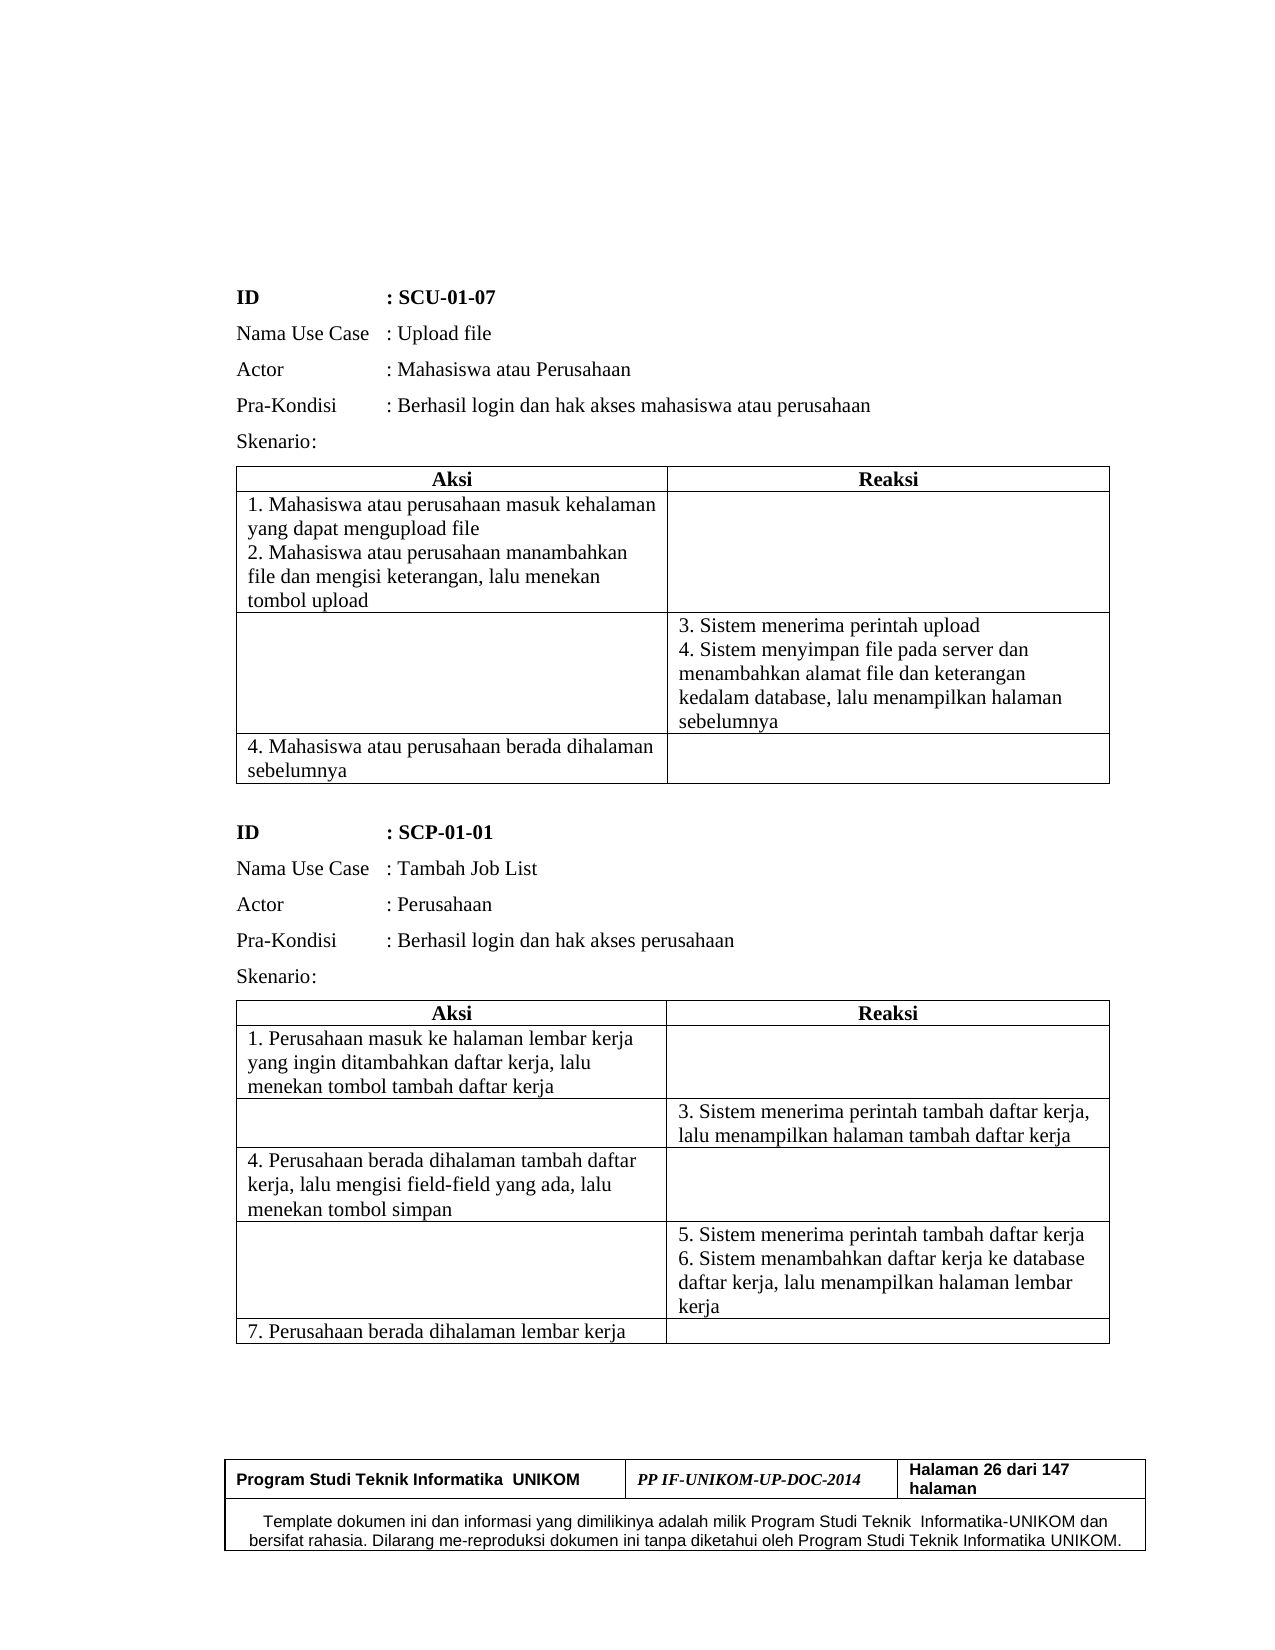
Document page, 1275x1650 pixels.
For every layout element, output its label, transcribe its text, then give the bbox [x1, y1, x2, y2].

table_cell [668, 734, 1109, 782]
table_cell 5. Sistem menerima perintah tambah daftar kerja 6. Sistem menambahkan daftar kerja ke database daftar kerja, lalu menampilkan halaman lembar kerja [667, 1222, 1109, 1318]
text Skenario : [236, 964, 1098, 988]
table_header Aksi [237, 467, 667, 491]
table_cell [667, 1026, 1109, 1098]
text Pra-Kondisi : Berhasil login dan hak akses perusahaan [236, 928, 1098, 952]
text ID : SCP-01-01 [236, 819, 1098, 844]
table_cell 1. Perusahaan masuk ke halaman lembar kerja yang ingin ditambahkan daftar kerja, lalu menekan tombol tambah daftar kerja [237, 1026, 666, 1098]
table_cell 3. Sistem menerima perintah tambah daftar kerja, lalu menampilkan halaman tambah daftar kerja [667, 1099, 1109, 1147]
text Nama Use Case : Upload file [236, 321, 1098, 345]
table_header Reaksi [667, 1001, 1109, 1025]
table_cell 7. Perusahaan berada dihalaman lembar kerja [237, 1319, 666, 1343]
table_cell 3. Sistem menerima perintah upload 4. Sistem menyimpan file pada server dan menambahkan alamat file dan keterangan kedalam database, lalu menampilkan halaman sebelumnya [668, 613, 1109, 733]
text Actor : Perusahaan [236, 892, 1098, 916]
text ID : SCU-01-07 [236, 285, 1098, 309]
table_cell [667, 1148, 1109, 1221]
table_cell [668, 492, 1109, 612]
table_cell [237, 1222, 666, 1318]
table_cell [667, 1319, 1109, 1343]
text Skenario : [236, 429, 1098, 453]
text Pra-Kondisi : Berhasil login dan hak akses mahasiswa atau perusahaan [236, 393, 1098, 417]
table_cell 1. Mahasiswa atau perusahaan masuk kehalaman yang dapat mengupload file 2. Mahasiswa atau perusahaan manambahkan file dan mengisi keterangan, lalu menekan tombol upload [237, 492, 667, 612]
table_header Aksi [237, 1001, 666, 1025]
table_cell 4. Perusahaan berada dihalaman tambah daftar kerja, lalu mengisi field-field yang ada, lalu menekan tombol simpan [237, 1148, 666, 1221]
table_header Reaksi [668, 467, 1109, 491]
table_cell [237, 613, 667, 733]
table_cell [237, 1099, 666, 1147]
table_cell 4. Mahasiswa atau perusahaan berada dihalaman sebelumnya [237, 734, 667, 782]
text Actor : Mahasiswa atau Perusahaan [236, 357, 1098, 381]
text Nama Use Case : Tambah Job List [236, 856, 1098, 880]
